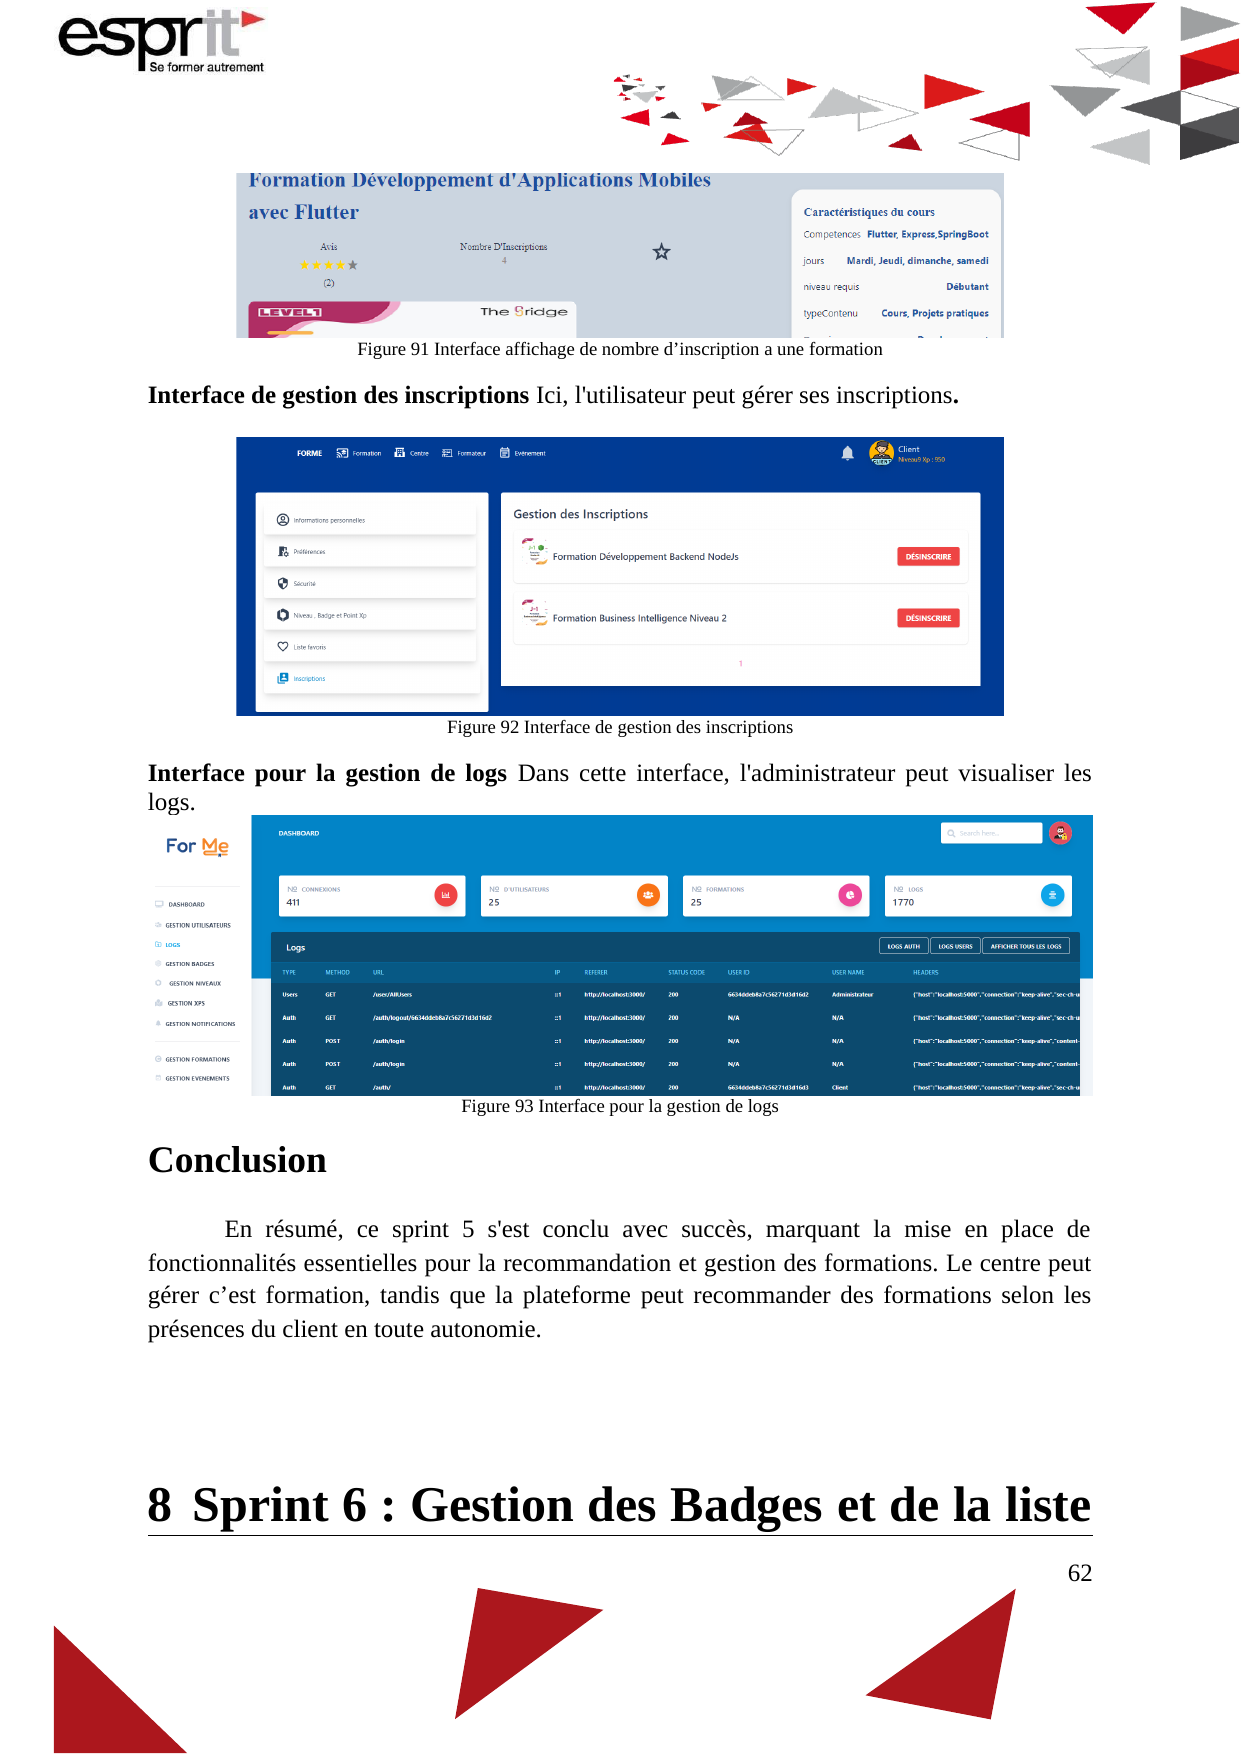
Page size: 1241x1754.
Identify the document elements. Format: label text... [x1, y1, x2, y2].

picture [147, 815, 1093, 1096]
text Figure 93 Interface pour la gestion de logs [148, 1096, 1093, 1117]
subtitle Sprint 6 : Gestion des Badges et de la liste de favoris [148, 1475, 1093, 1535]
text Interface pour la gestion de logs Dans cette interface, l'administrateur peut visualiser les logs. [148, 758, 1093, 815]
text Figure 91 Interface affichage de nombre d’inscription a une formation [148, 338, 1093, 359]
picture [886, 876, 1071, 916]
picture [280, 876, 465, 916]
picture [236, 437, 1004, 716]
picture [482, 876, 667, 916]
picture [54, 7, 269, 75]
picture [1050, 822, 1071, 844]
picture [942, 823, 1042, 843]
text Figure 92 Interface de gestion des inscriptions [148, 716, 1093, 737]
text En résumé, ce sprint 5 s'est conclu avec succès, marquant la mise en place de fonctionnalités essentielles pour la recommandation et gestion des formations. Le centre peut gérer c’est formation, tandis que la plateforme peut recommander des formations selon les présences du client en toute autonomie. [148, 1214, 1093, 1342]
text Interface de gestion des inscriptions Ici, l'utilisateur peut gérer ses inscriptions. [148, 380, 1093, 409]
picture [613, 0, 1241, 167]
picture [272, 933, 1079, 962]
subtitle Conclusion [148, 1137, 1093, 1181]
picture [684, 876, 869, 916]
picture [236, 173, 1004, 338]
